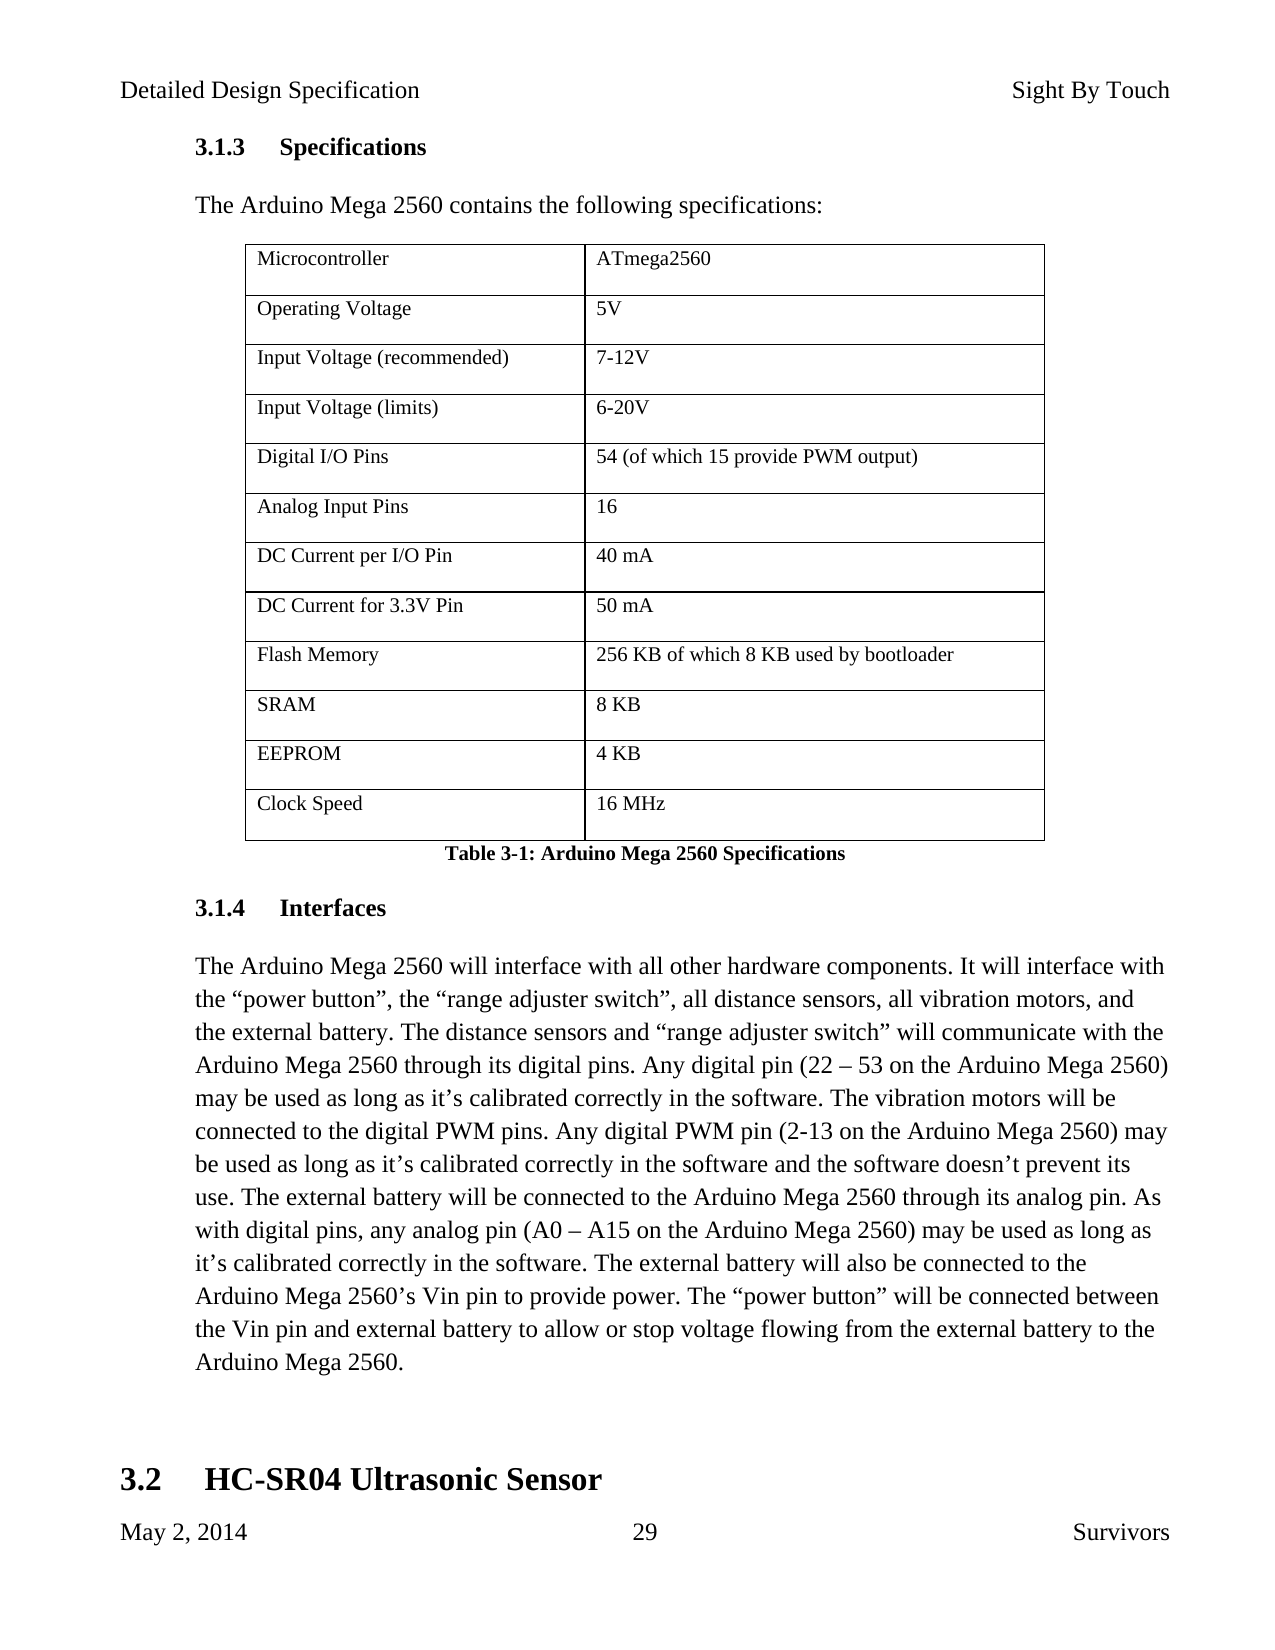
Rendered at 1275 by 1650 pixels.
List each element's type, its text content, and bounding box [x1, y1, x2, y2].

text The Arduino Mega 2560 will interface with all other hardware components. It will interface with the “power button”, the “range adjuster switch”, all distance sensors, all vibration motors, and the external battery. The distance sensors and “range adjuster switch” will communicate with the Arduino Mega 2560 through its digital pins. Any digital pin (22 – 53 on the Arduino Mega 2560) may be used as long as it’s calibrated correctly in the software. The vibration motors will be connected to the digital PWM pins. Any digital PWM pin (2-13 on the Arduino Mega 2560) may be used as long as it’s calibrated correctly in the software and the software doesn’t prevent its use. The external battery will be connected to the Arduino Mega 2560 through its analog pin. As with digital pins, any analog pin (A0 – A15 on the Arduino Mega 2560) may be used as long as it’s calibrated correctly in the software. The external battery will also be connected to the Arduino Mega 2560’s Vin pin to provide power. The “power button” will be connected between the Vin pin and external battery to allow or stop voltage flowing from the external battery to the Arduino Mega 2560. [195, 951, 1170, 1376]
table_cell SRAM [246, 691, 584, 740]
text Table 3-1: Arduino Mega 2560 Specifications [120, 841, 1170, 865]
table_cell Input Voltage (limits) [246, 395, 584, 443]
table_cell EEPROM [246, 741, 584, 789]
table_cell 5V [586, 296, 1044, 344]
table_cell 40 mA [586, 543, 1044, 591]
table_cell 7-12V [586, 345, 1044, 393]
table_cell 50 mA [586, 593, 1044, 641]
table_cell DC Current for 3.3V Pin [246, 593, 584, 641]
table_cell 16 MHz [586, 790, 1044, 839]
text The Arduino Mega 2560 contains the following specifications: [195, 191, 1170, 219]
table_cell Operating Voltage [246, 296, 584, 344]
table_cell 54 (of which 15 provide PWM output) [586, 444, 1044, 492]
table_header Microcontroller [246, 245, 584, 294]
subtitle 3.1.3 Specifications [195, 132, 1170, 161]
table_cell Input Voltage (recommended) [246, 345, 584, 393]
table_cell Flash Memory [246, 642, 584, 690]
table_cell 6-20V [586, 395, 1044, 443]
table_cell Clock Speed [246, 790, 584, 839]
table_cell 256 KB of which 8 KB used by bootloader [586, 642, 1044, 690]
table_cell Digital I/O Pins [246, 444, 584, 492]
table_cell 16 [586, 494, 1044, 542]
subtitle 3.2 HC-SR04 Ultrasonic Sensor [120, 1459, 1170, 1498]
table_cell DC Current per I/O Pin [246, 543, 584, 591]
table_cell 8 KB [586, 691, 1044, 740]
subtitle 3.1.4 Interfaces [195, 893, 1170, 922]
table_cell 4 KB [586, 741, 1044, 789]
table_header ATmega2560 [586, 245, 1044, 294]
table_cell Analog Input Pins [246, 494, 584, 542]
